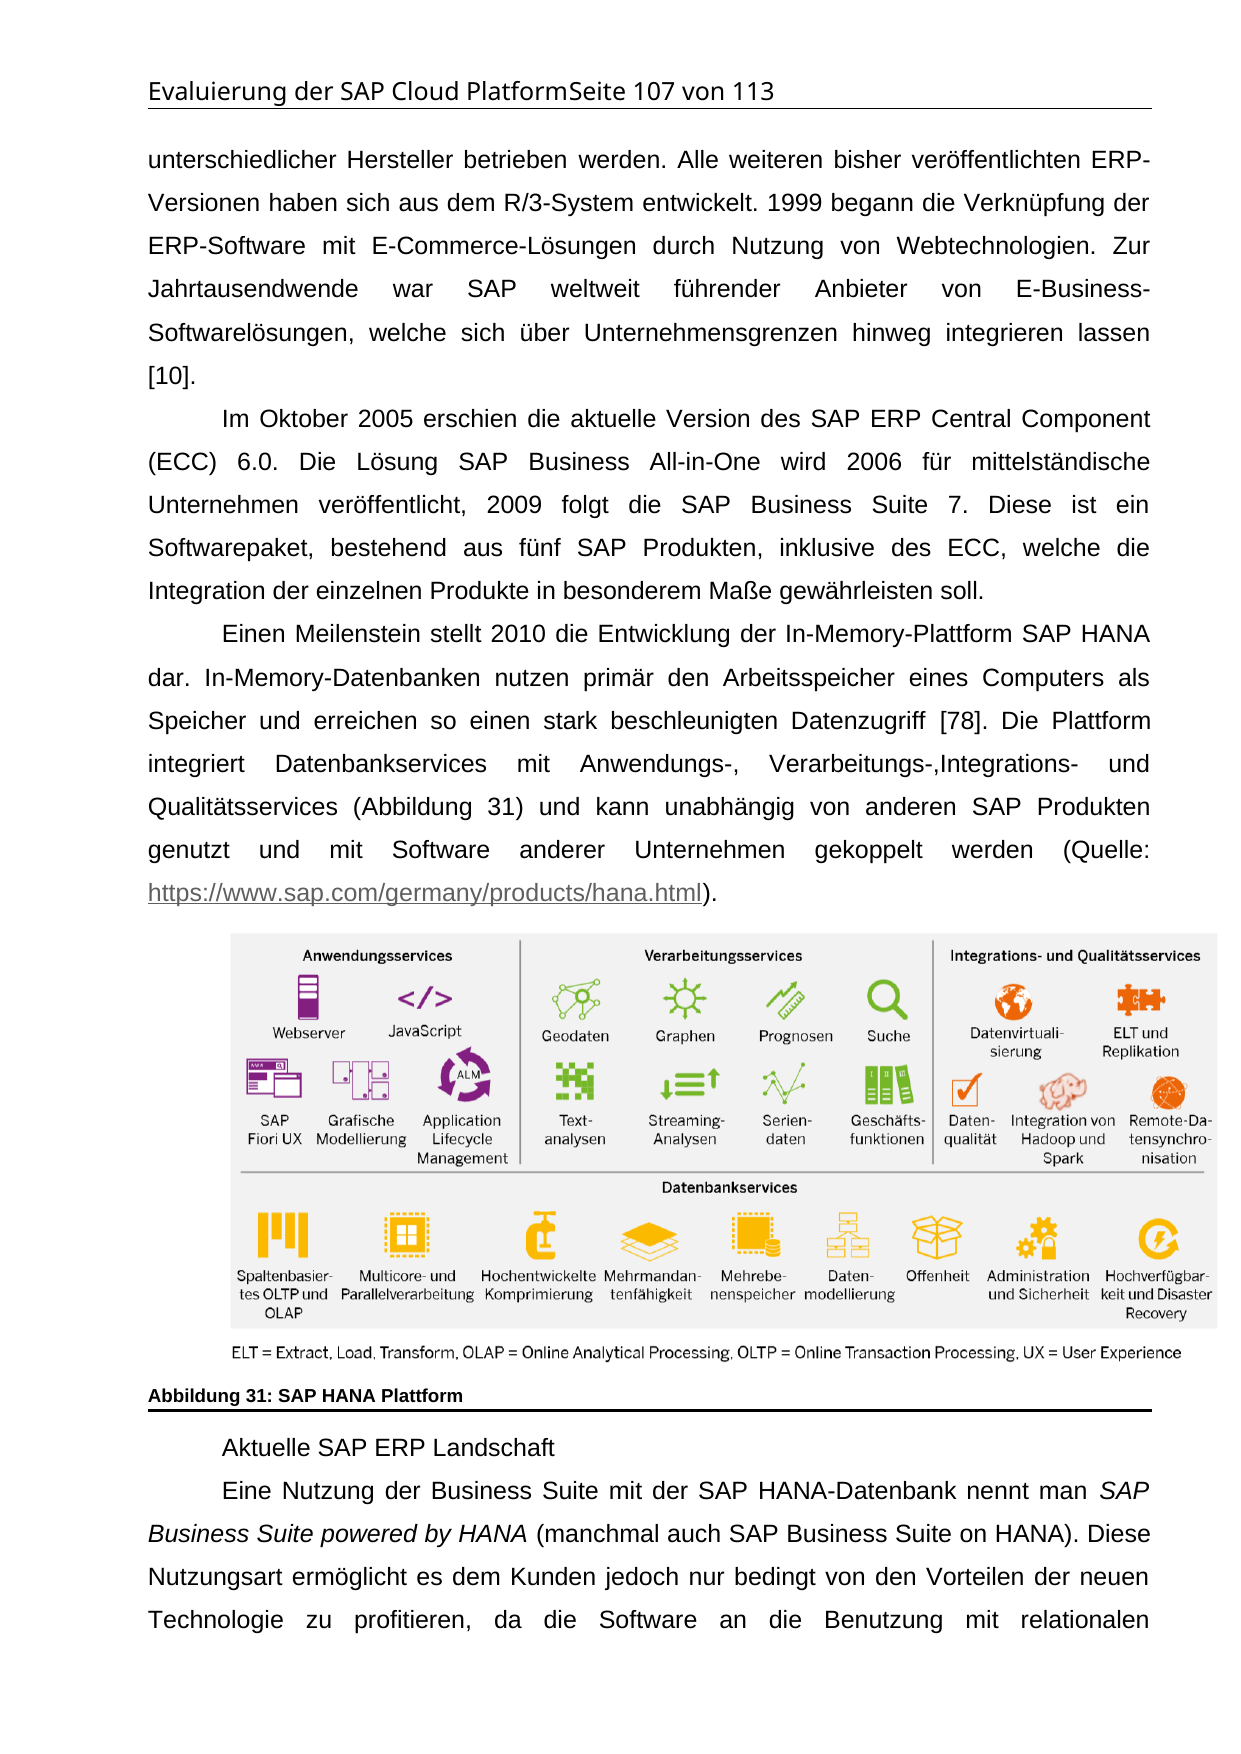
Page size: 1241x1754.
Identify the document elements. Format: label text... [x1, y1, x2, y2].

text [148, 145, 1152, 389]
text Einen Meilenstein stellt 2010 die Entwicklung der In-Memory-Plattform SAP HANA dar. In-Memory-Datenbanken nutzen primär den Arbeitsspeicher eines Computers als Speicher und erreichen so einen stark beschleunigten Datenzugriff. Die Plattform integriert Datenbankservices mit Anwendungs-, Verarbeitungs-,Integrations- und Qualitätsservices (Abbildung 31) und kann unabhängig von anderen SAP Produkten genutzt und mit Software anderer Unternehmen gekoppelt werden (Quelle: https://www.sap.com/germany/products/hana.html). [148, 619, 1152, 907]
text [148, 1476, 1152, 1634]
text Aktuelle SAP ERP Landschaft [148, 1433, 1152, 1461]
text Im Oktober 2005 erschien die aktuelle Version des SAP ERP Central Component (ECC) 6.0. Die Lösung SAP Business All-in-One wird 2006 für mittelständische Unternehmen veröffentlicht, 2009 folgt die SAP Business Suite 7. Diese ist ein Softwarepaket, bestehend aus fünf SAP Produkten, inklusive des ECC, welche die Integration der einzelnen Produkte in besonderem Maße gewährleisten soll. [148, 404, 1152, 605]
text Abbildung 31: SAP HANA Plattform [148, 1385, 1152, 1409]
picture [221, 921, 1226, 1371]
